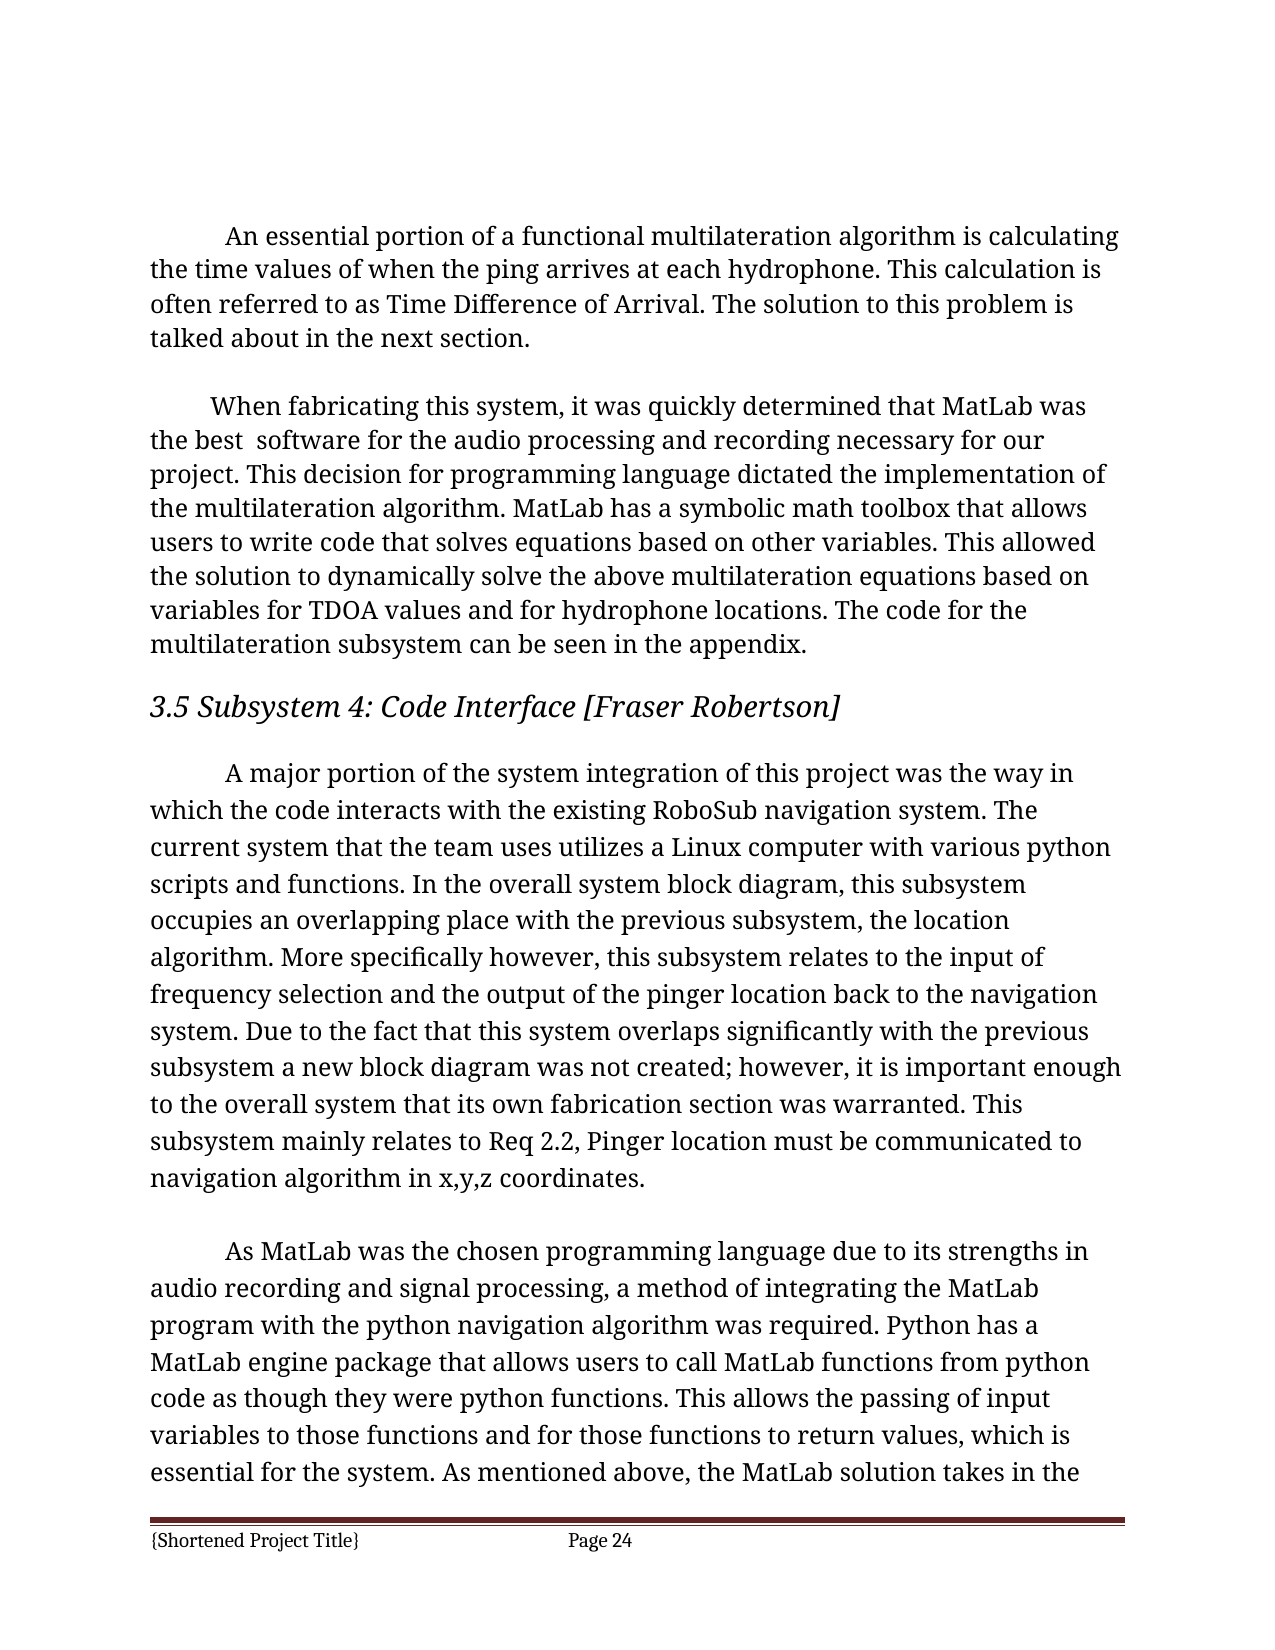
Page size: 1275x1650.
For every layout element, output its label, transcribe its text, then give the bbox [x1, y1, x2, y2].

text When fabricating this system, it was quickly determined that MatLab was the best software for the audio processing and recording necessary for our project. This decision for programming language dictated the implementation of the multilateration algorithm. MatLab has a symbolic math toolbox that allows users to write code that solves equations based on other variables. This allowed the solution to dynamically solve the above multilateration equations based on variables for TDOA values and for hydrophone locations. The code for the multilateration subsystem can be seen in the appendix. [150, 388, 1125, 661]
text An essential portion of a functional multilateration algorithm is calculating the time values of when the ping arrives at each hydrophone. This calculation is often referred to as Time Difference of Arrival. The solution to this problem is talked about in the next section. [150, 218, 1125, 354]
text A major portion of the system integration of this project was the way in which the code interacts with the existing RoboSub navigation system. The current system that the team uses utilizes a Linux computer with various python scripts and functions. In the overall system block diagram, this subsystem occupies an overlapping place with the previous subsystem, the location algorithm. More specifically however, this subsystem relates to the input of frequency selection and the output of the pinger location back to the navigation system. Due to the fact that this system overlaps significantly with the previous subsystem a new block diagram was not created; however, it is important enough to the overall system that its own fabrication section was warranted. This subsystem mainly relates to Req 2.2, Pinger location must be communicated to navigation algorithm in x,y,z coordinates. [150, 756, 1125, 1194]
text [150, 1234, 1125, 1489]
subtitle 3.5 Subsystem 4: Code Interface [Fraser Robertson] [150, 686, 1125, 726]
